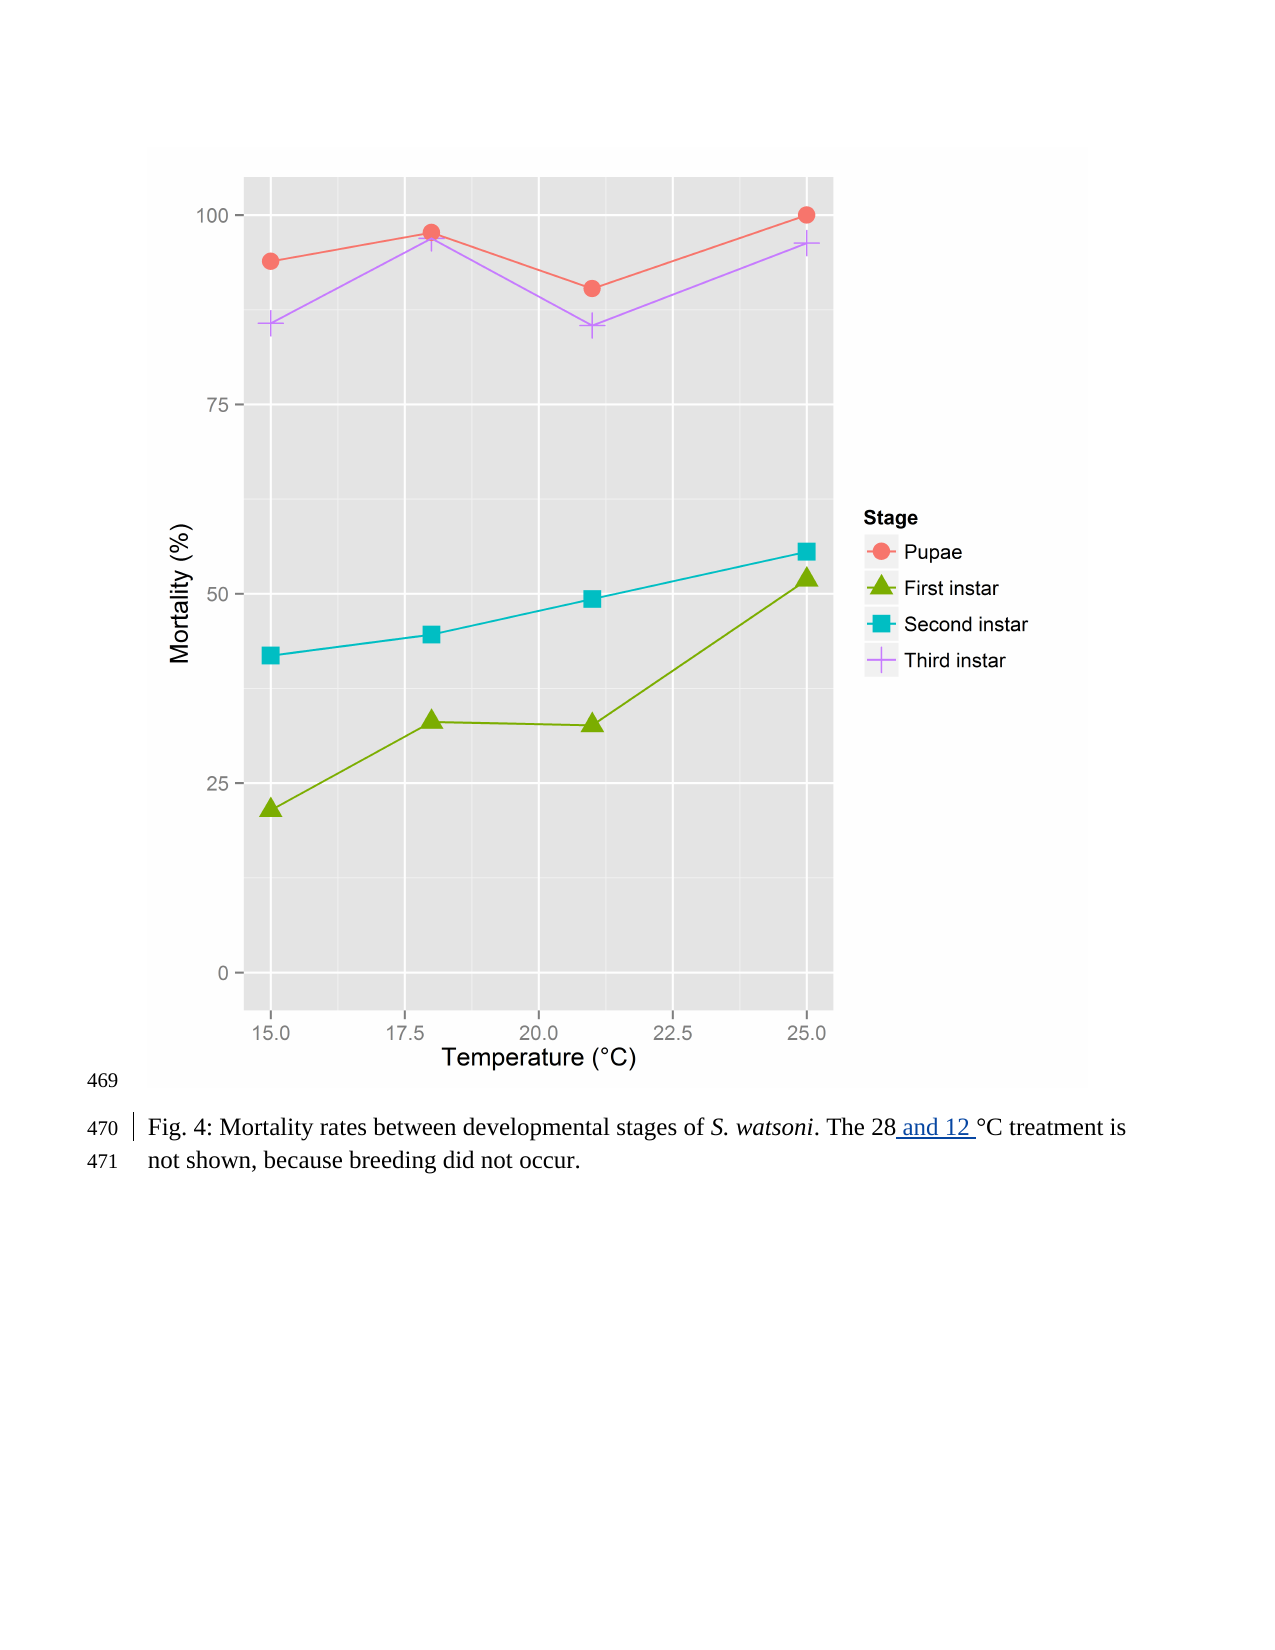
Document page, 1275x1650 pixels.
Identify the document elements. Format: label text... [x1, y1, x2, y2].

picture [147, 147, 1088, 1088]
text Fig. 4: Mortality rates between developmental stages of S. watsoni. The 28°C treatment is not shown, because breeding did not occur. [148, 1112, 1127, 1174]
